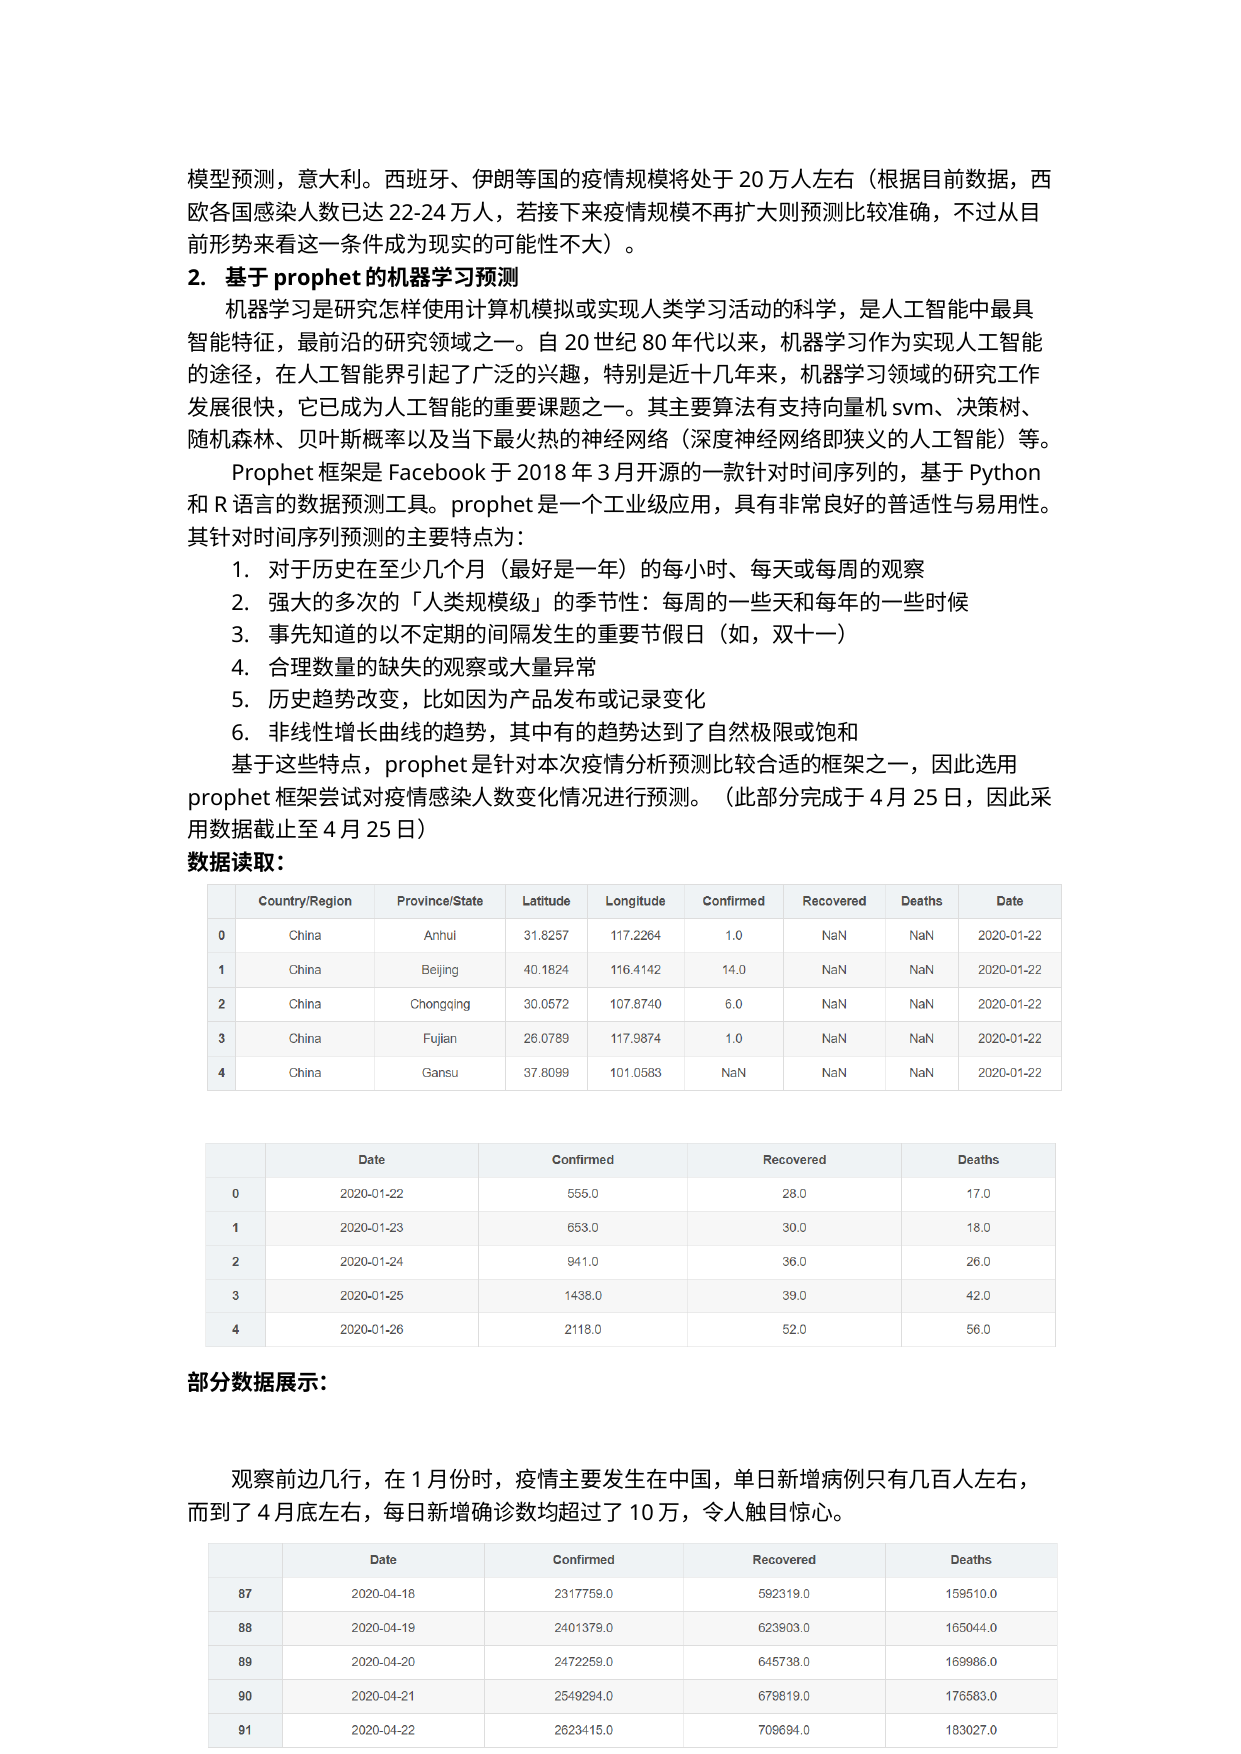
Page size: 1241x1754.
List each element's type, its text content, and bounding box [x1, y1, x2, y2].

list 非线性增长曲线的趋势，其中有的趋势达到了自然极限或饱和 [231, 714, 1053, 747]
picture [202, 881, 1068, 1099]
list 历史趋势改变，比如因为产品发布或记录变化 [231, 682, 1053, 714]
text 基于这些特点，prophet是针对本次疫情分析预测比较合适的框架之一，因此选用prophet框架尝试对疫情感染人数变化情况进行预测。（此部分完成于4月25日，因此采用数据截止至4月25日） [187, 747, 1053, 844]
picture [201, 1134, 1067, 1354]
text 智能特征，最前沿的研究领域之一。自 20世纪80年代以来，机器学习作为实现人工智能的途径，在人工智能界引起了广泛的兴趣，特别是近十几年来，机器学习领域的研究工作发展很快，它已成为人工智能的重要课题之一。其主要算法有支持向量机svm、决策树、随机森林、贝叶斯概率以及当下最火热的神经网络（深度神经网络即狭义的人工智能）等。 [187, 324, 1053, 454]
list 机器学习是研究怎样使用计算机模拟或实现人类学习活动的科学，是人工智能中最具 [225, 292, 1053, 324]
picture [201, 1534, 1067, 1754]
list 基于prophet的机器学习预测 [187, 259, 1053, 292]
list 事先知道的以不定期的间隔发生的重要节假日（如，双十一） [231, 617, 1053, 649]
list 对于历史在至少几个月（最好是一年）的每小时、每天或每周的观察 [231, 552, 1053, 584]
list 合理数量的缺失的观察或大量异常 [231, 649, 1053, 682]
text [187, 162, 1053, 259]
list 强大的多次的「人类规模级」的季节性：每周的一些天和每年的一些时候 [231, 584, 1053, 617]
text Prophet框架是Facebook于2018年3月开源的一款针对时间序列的，基于Python和R语言的数据预测工具。prophet是一个工业级应用，具有非常良好的普适性与易用性。其针对时间序列预测的主要特点为： [187, 454, 1053, 552]
text 观察前边几行，在1月份时，疫情主要发生在中国，单日新增病例只有几百人左右，而到了4月底左右，每日新增确诊数均超过了10万，令人触目惊心。 [187, 1462, 1053, 1527]
text 数据读取： [187, 844, 1053, 877]
